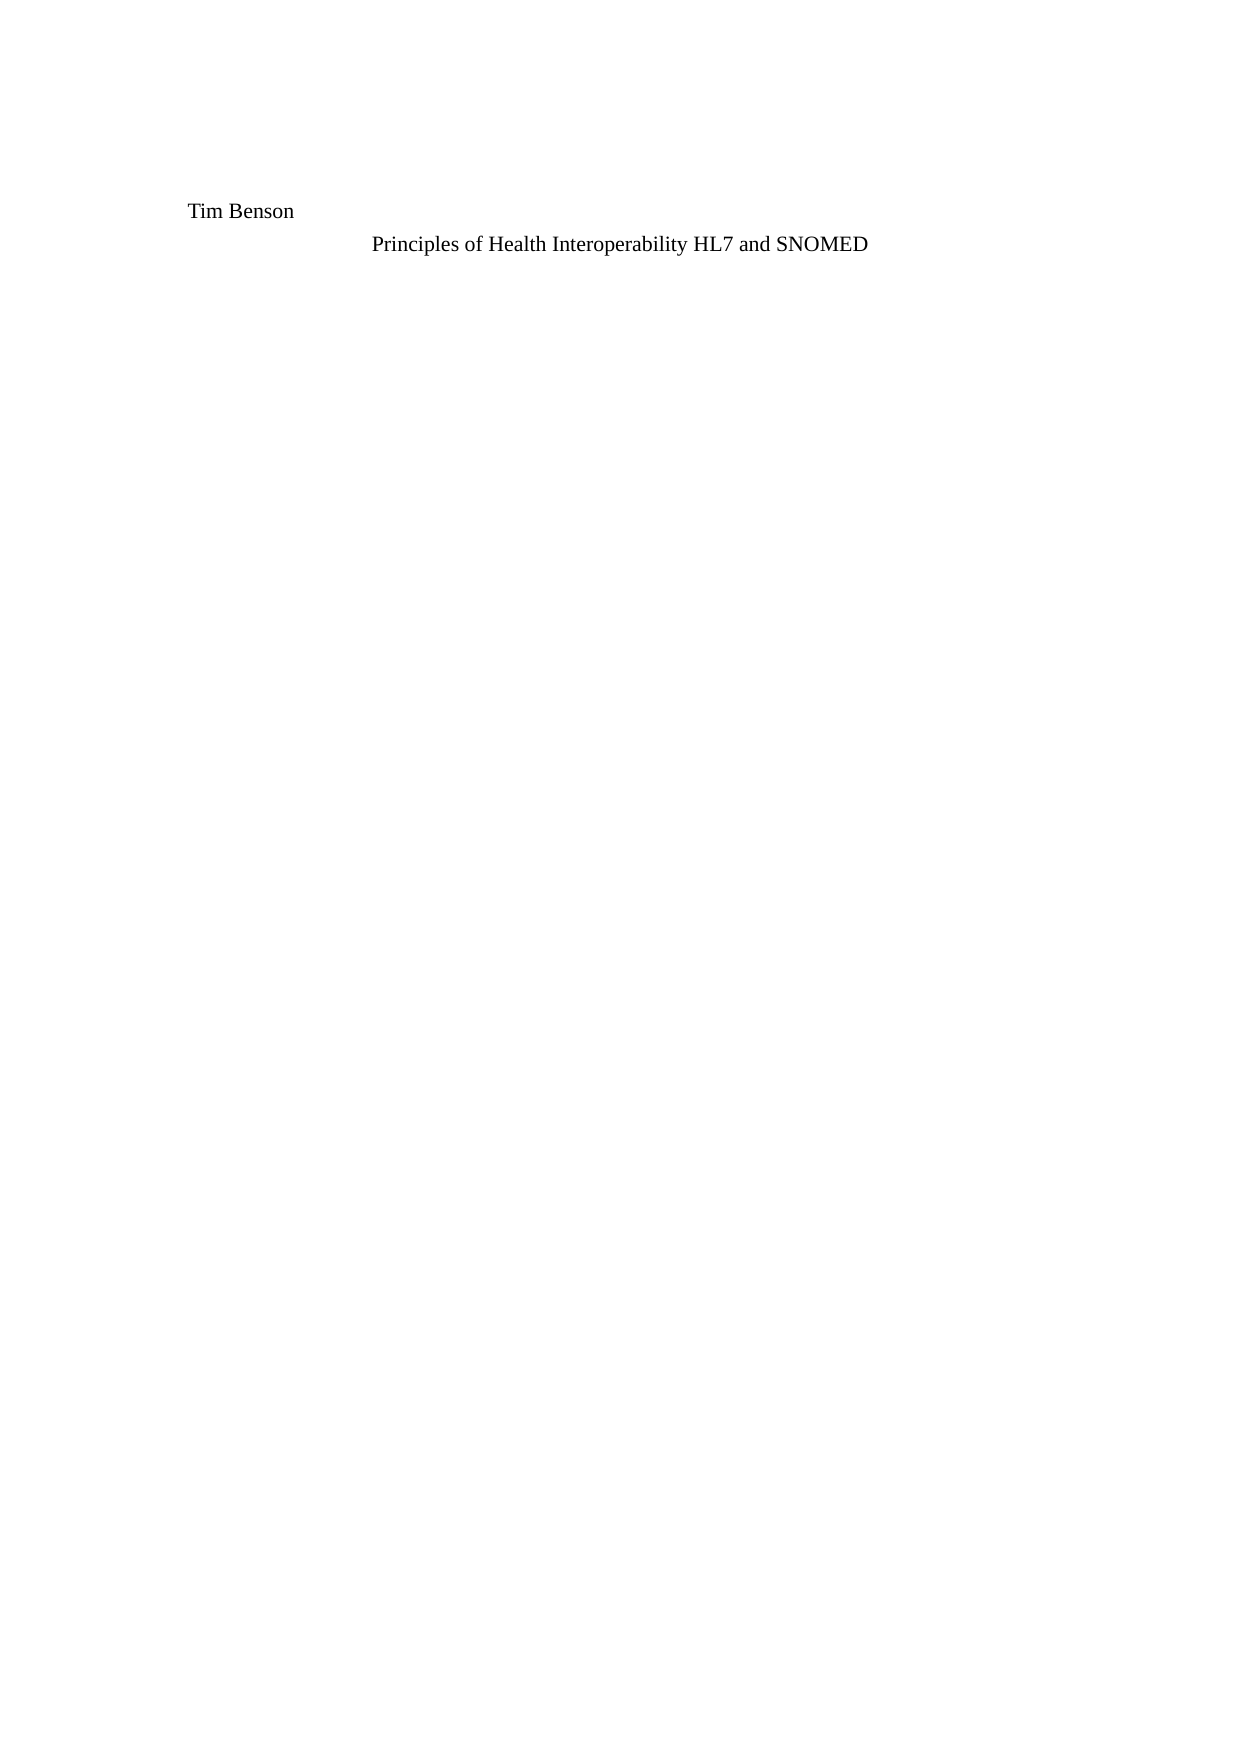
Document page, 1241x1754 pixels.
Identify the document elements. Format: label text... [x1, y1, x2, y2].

text Principles of Health Interoperability HL7 and SNOMED [187, 227, 1053, 259]
text Tim Benson [187, 194, 1053, 227]
